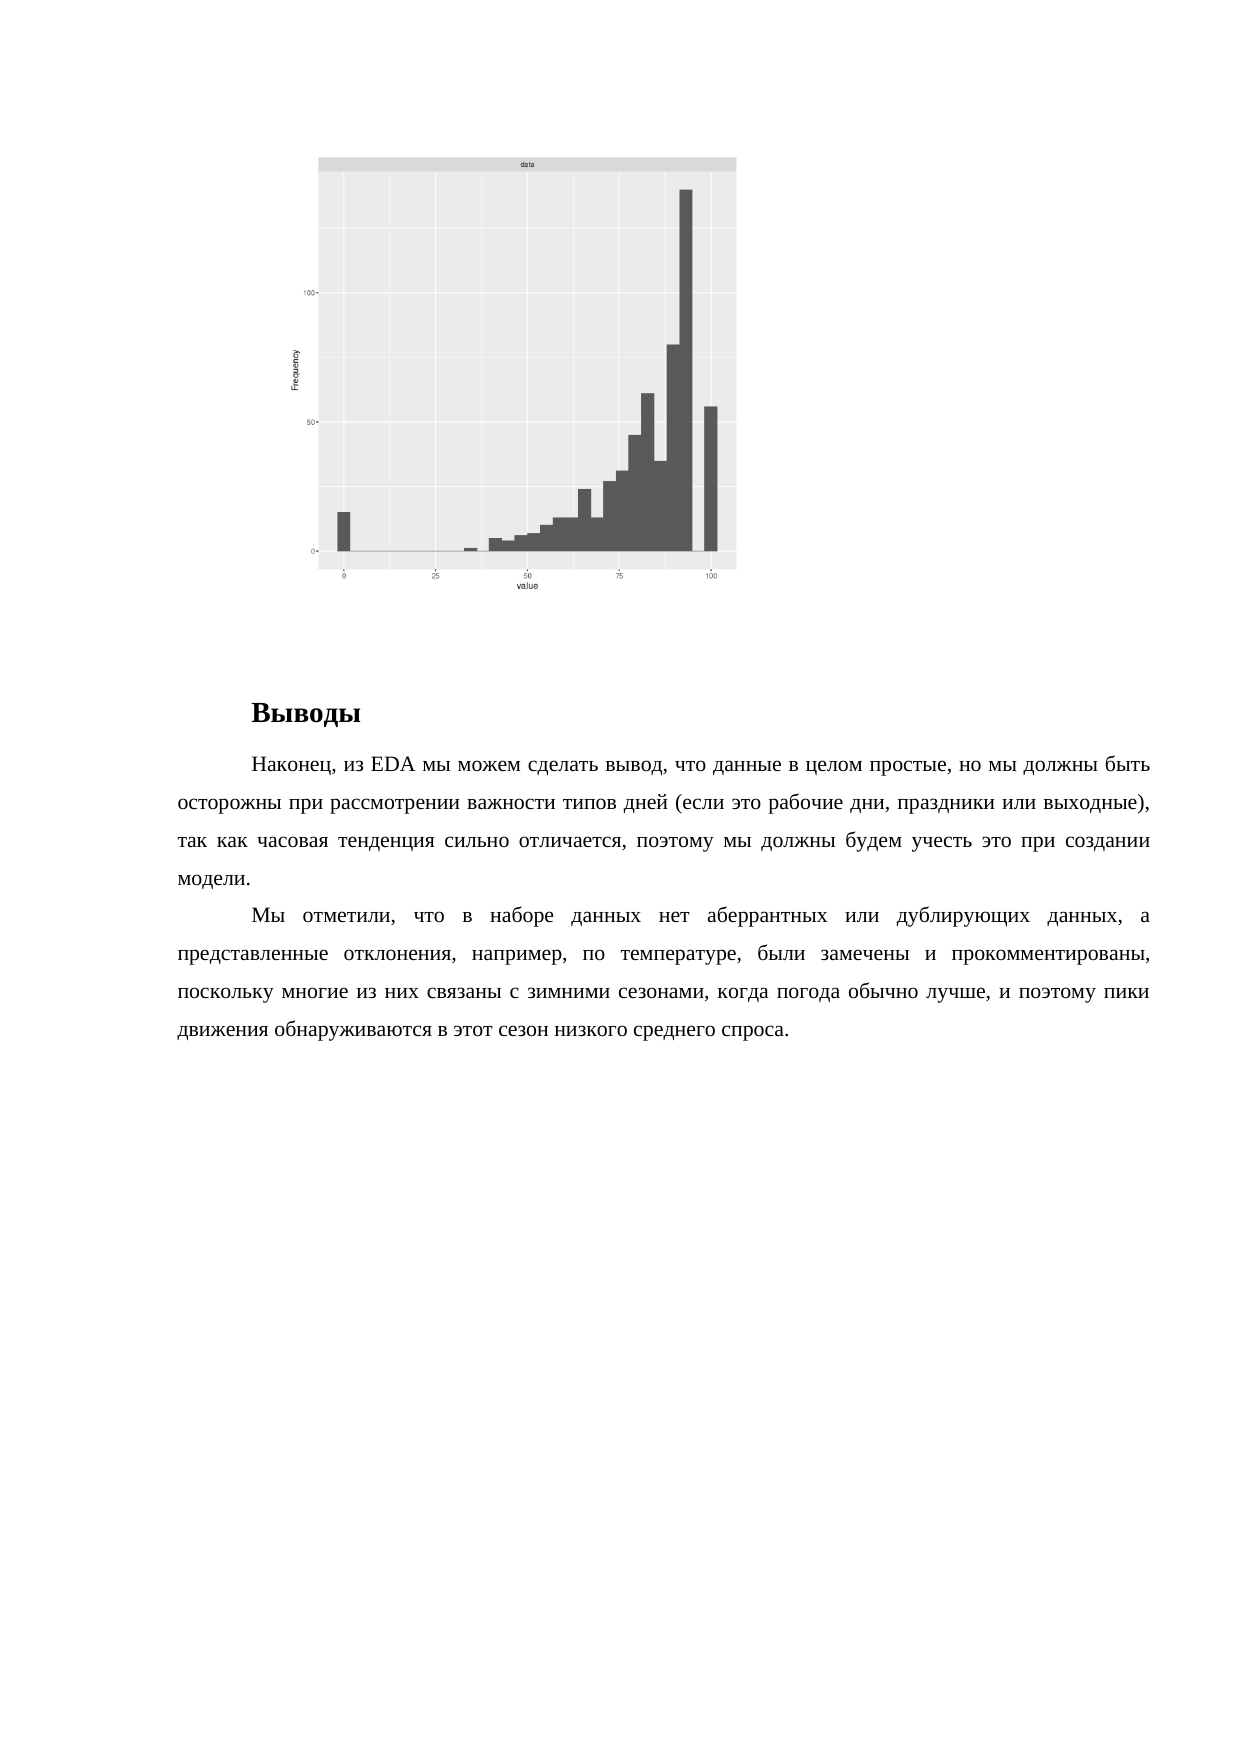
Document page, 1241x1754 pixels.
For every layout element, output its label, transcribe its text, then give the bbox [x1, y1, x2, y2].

text Наконец, из EDA мы можем сделать вывод, что данные в целом простые, но мы должны быть осторожны при рассмотрении важности типов дней (если это рабочие дни, праздники или выходные), так как часовая тенденция сильно отличается, поэтому мы должны будем учесть это при создании модели. [177, 751, 1152, 890]
picture [251, 118, 826, 653]
subtitle Выводы [177, 695, 1152, 728]
text Мы отметили, что в наборе данных нет аберрантных или дублирующих данных, а представленные отклонения, например, по температуре, были замечены и прокомментированы, поскольку многие из них связаны с зимними сезонами, когда погода обычно лучше, и поэтому пики движения обнаруживаются в этот сезон низкого среднего спроса. [177, 902, 1152, 1041]
